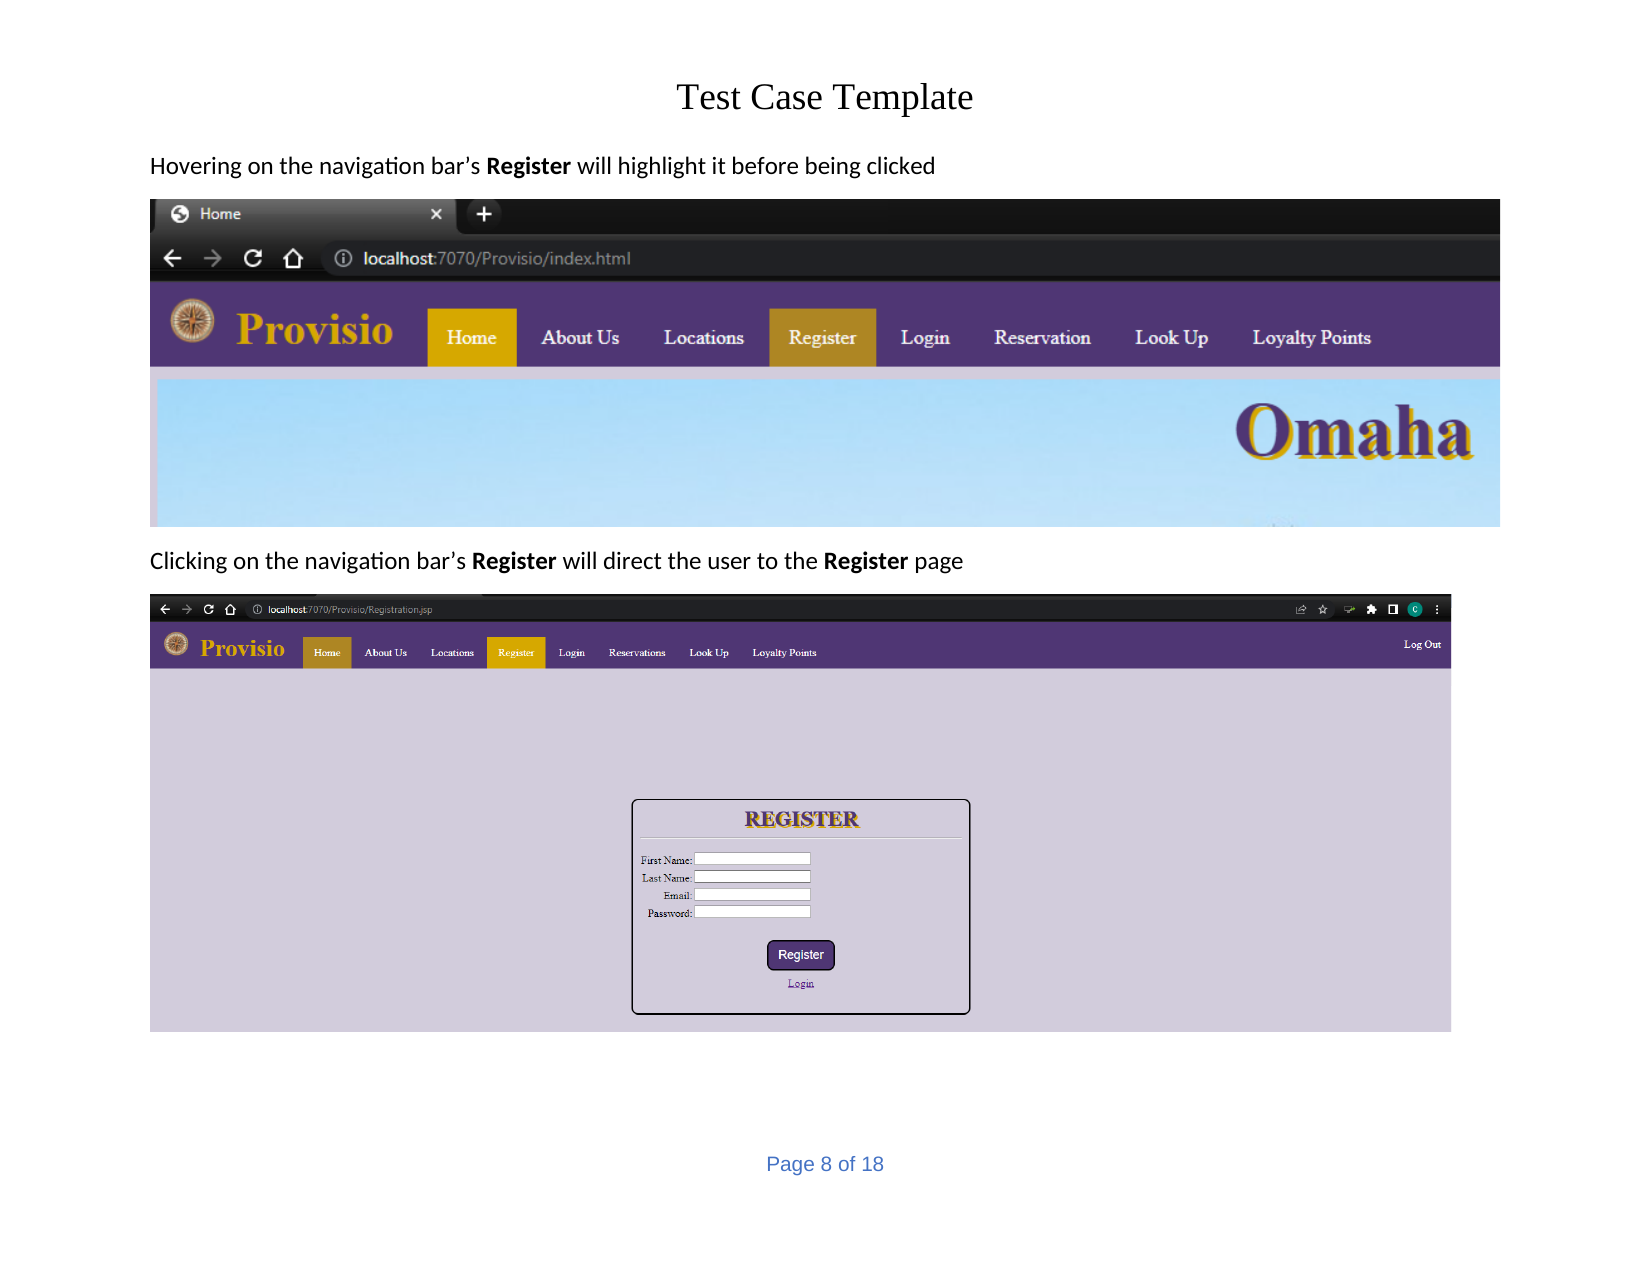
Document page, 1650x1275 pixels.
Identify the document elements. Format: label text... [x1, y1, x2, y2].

picture [150, 199, 1500, 527]
text Clicking on the navigation bar’s Register will direct the user to the Register page [150, 545, 1500, 576]
picture [150, 594, 1452, 1032]
text Hovering on the navigation bar’s Register will highlight it before being clicked [150, 150, 1500, 181]
